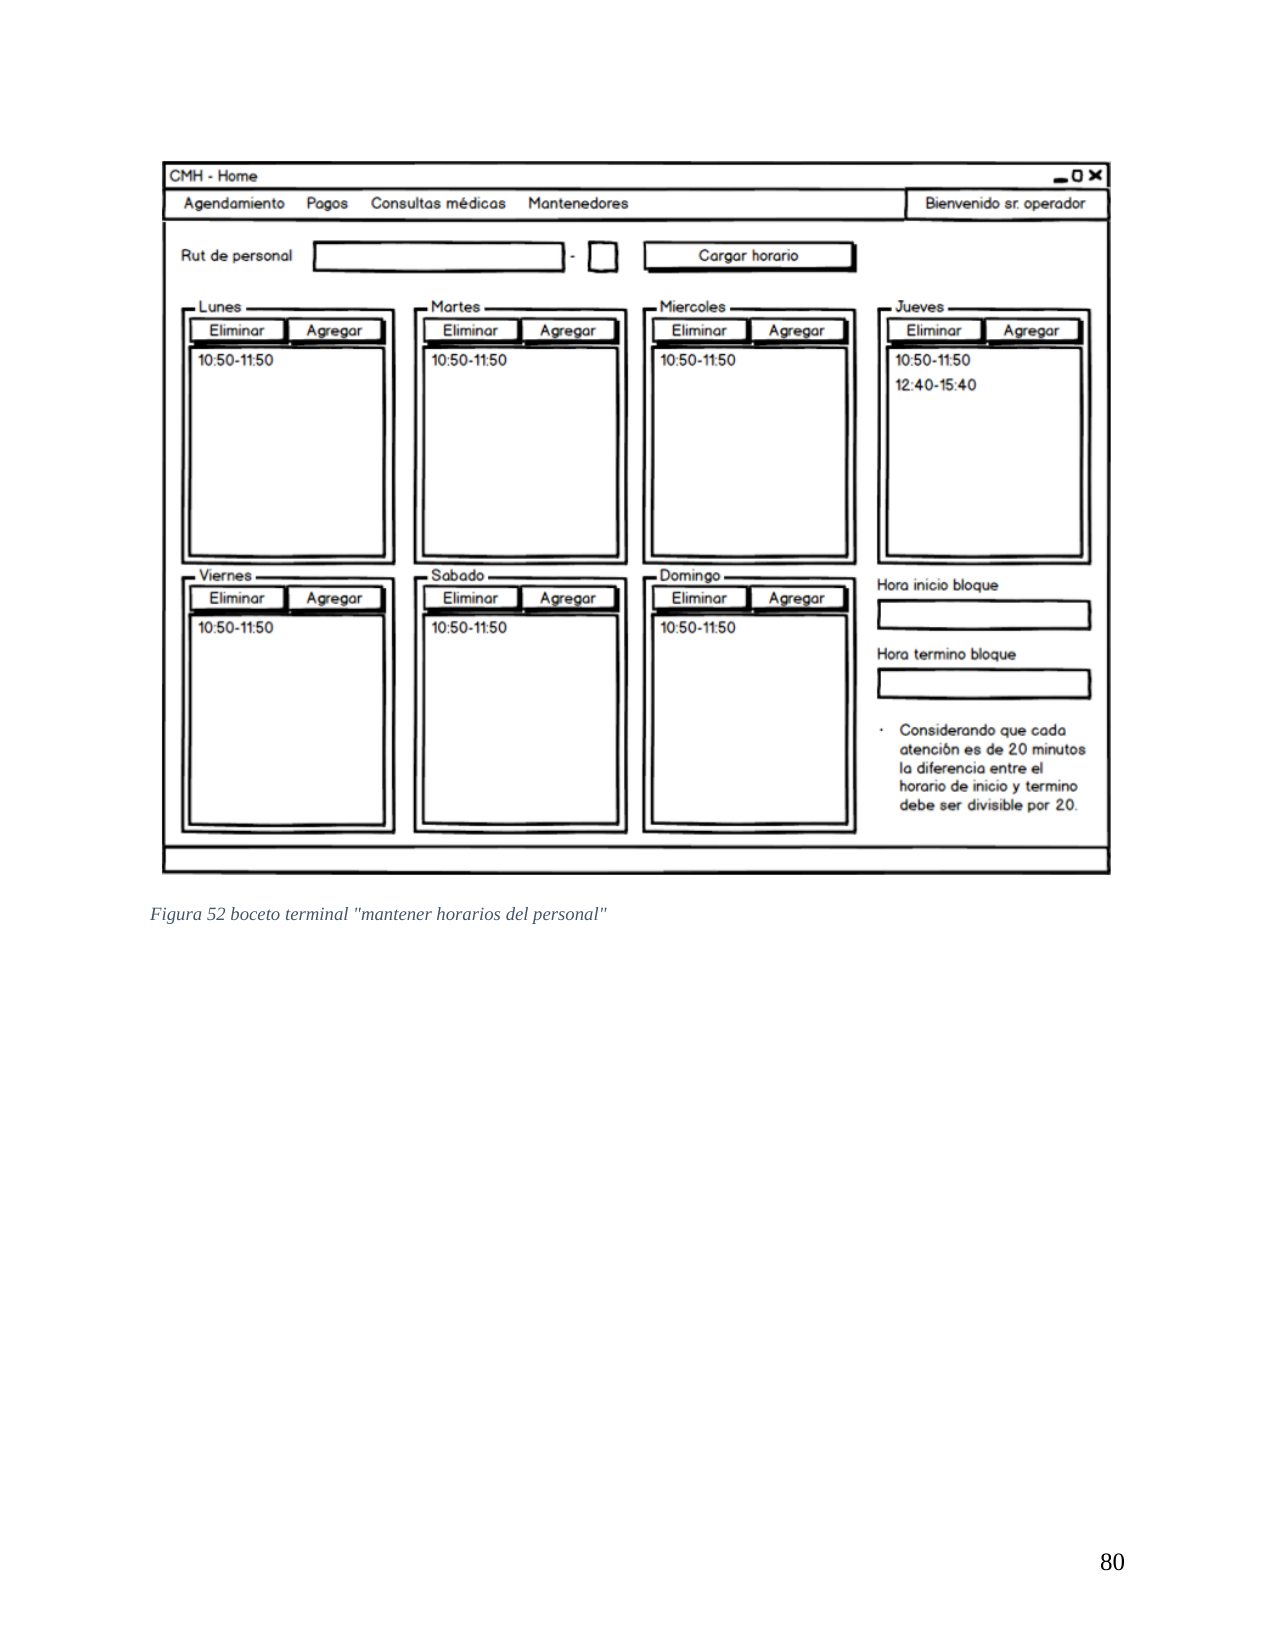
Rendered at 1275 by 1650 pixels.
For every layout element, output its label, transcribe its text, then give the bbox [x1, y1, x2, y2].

text Figura 52 boceto terminal "mantener horarios del personal" [150, 902, 1125, 924]
picture [150, 150, 1123, 903]
